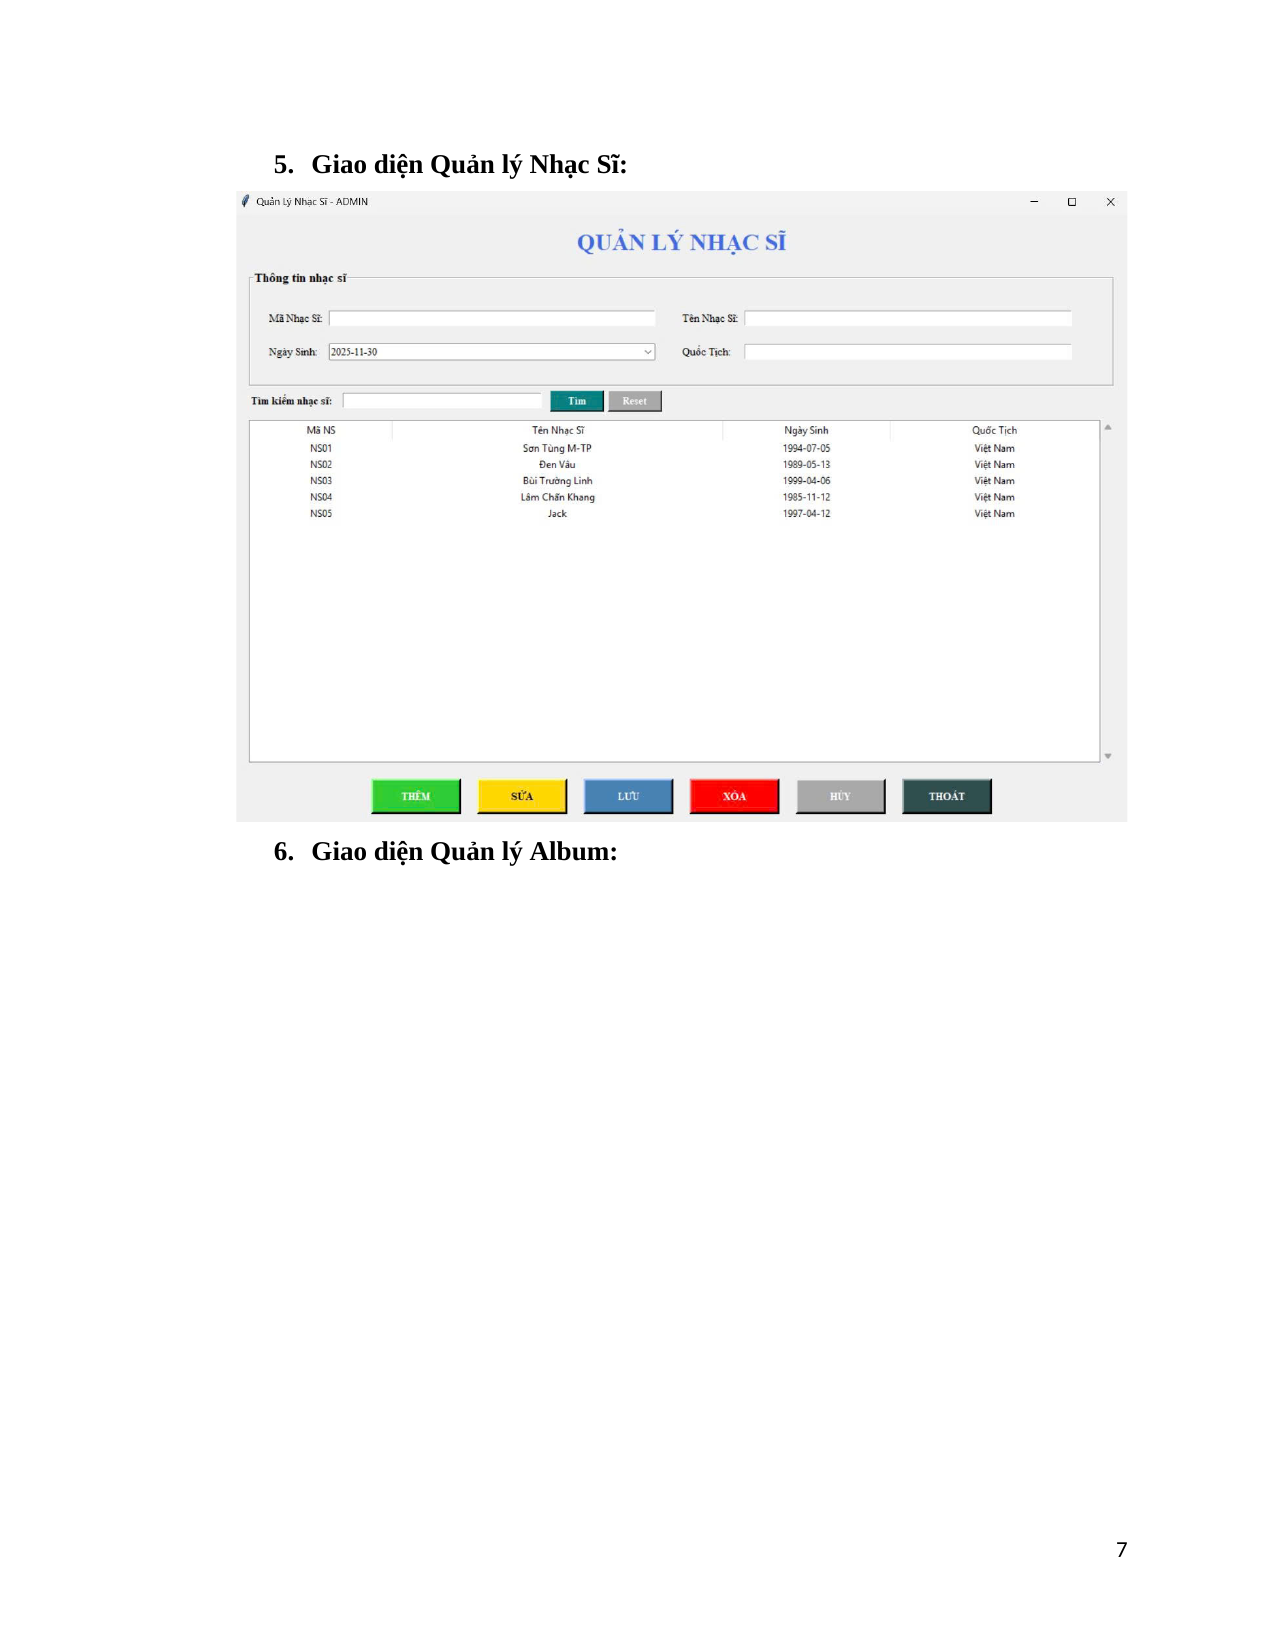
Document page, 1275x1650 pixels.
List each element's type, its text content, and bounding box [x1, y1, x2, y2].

picture [236, 191, 1128, 822]
list Giao diện Quản lý Nhạc Sĩ: [274, 148, 1127, 179]
list Giao diện Quản lý Album: [274, 834, 1127, 866]
